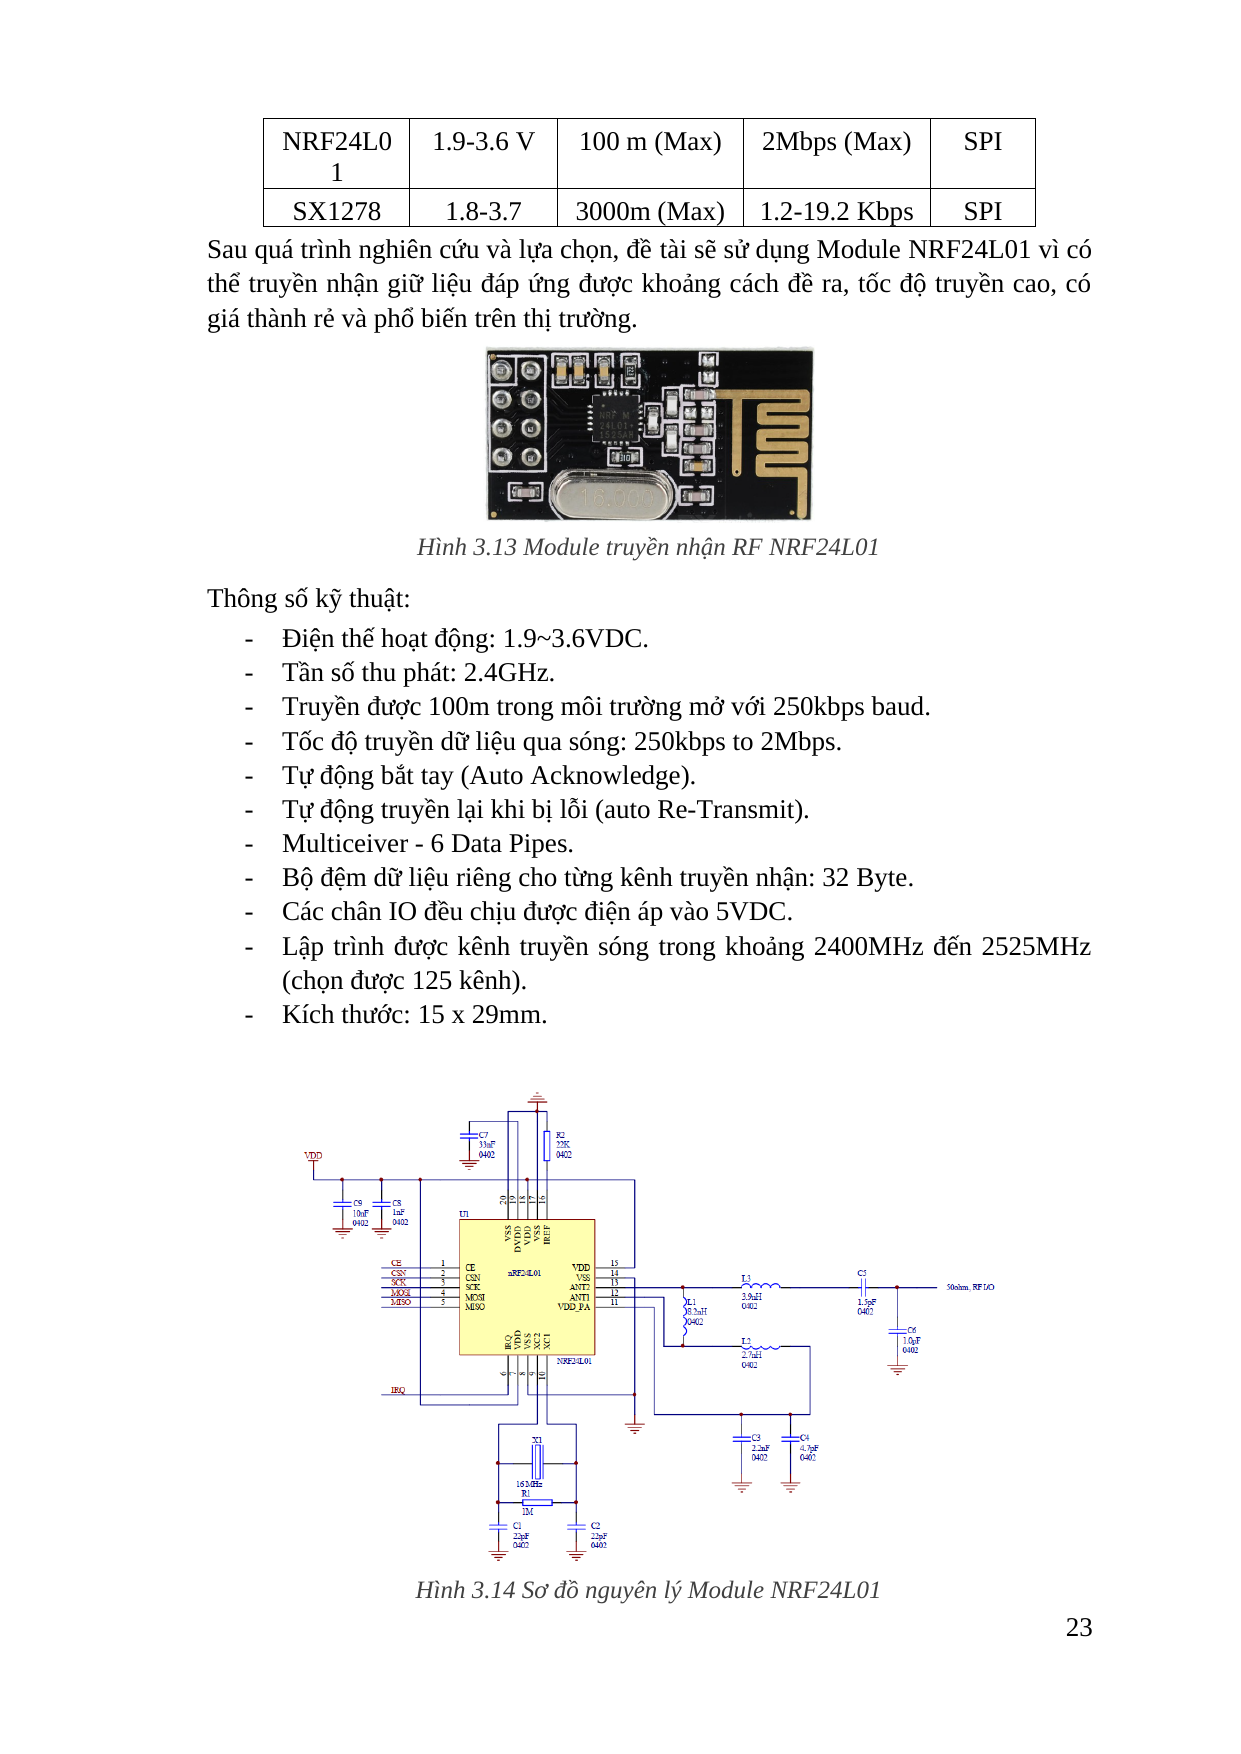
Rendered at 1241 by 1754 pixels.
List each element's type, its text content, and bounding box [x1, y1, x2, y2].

table_cell SX1278 [264, 189, 409, 226]
table_cell SPI [931, 189, 1035, 226]
list Điện thế hoạt động: 1.9~3.6VDC. [244, 622, 1092, 653]
picture [482, 342, 817, 523]
table_cell SPI [931, 119, 1035, 188]
list Tốc độ truyền dữ liệu qua sóng: 250kbps to 2Mbps. [244, 725, 1092, 756]
table_cell 2Mbps (Max) [744, 119, 930, 188]
table_cell 3000m (Max) [558, 189, 743, 226]
table_cell 1.9-3.6 V [410, 119, 557, 188]
text Sau quá trình nghiên cứu và lựa chọn, đề tài sẽ sử dụng Module NRF24L01 vì có thể truyền nhận giữ liệu đáp ứng được khoảng cách đề ra, tốc độ truyền cao, có giá thành rẻ và phổ biến trên thị trường. [207, 233, 1092, 333]
list Bộ đệm dữ liệu riêng cho từng kênh truyền nhận: 32 Byte. [244, 861, 1092, 892]
table_cell NRF24L01 [264, 119, 409, 188]
table_cell 100 m (Max) [558, 119, 743, 188]
text Thông số kỹ thuật: [207, 582, 1092, 613]
list Lập trình được kênh truyền sóng trong khoảng 2400MHz đến 2525MHz (chọn được 125 kênh). [244, 930, 1092, 995]
list Truyền được 100m trong môi trường mở với 250kbps baud. [244, 691, 1092, 722]
list Multiceiver - 6 Data Pipes. [244, 827, 1092, 858]
table_cell 1.2-19.2 Kbps [744, 189, 930, 226]
list Tần số thu phát: 2.4GHz. [244, 656, 1092, 687]
list Kích thước: 15 x 29mm. [244, 998, 1092, 1029]
list Tự động bắt tay (Auto Acknowledge). [244, 759, 1092, 790]
list Các chân IO đều chịu được điện áp vào 5VDC. [244, 896, 1092, 927]
table_cell 1.8-3.7 [410, 189, 557, 226]
list Tự động truyền lại khi bị lỗi (auto Re-Transmit). [244, 793, 1092, 824]
picture [296, 1078, 1003, 1566]
